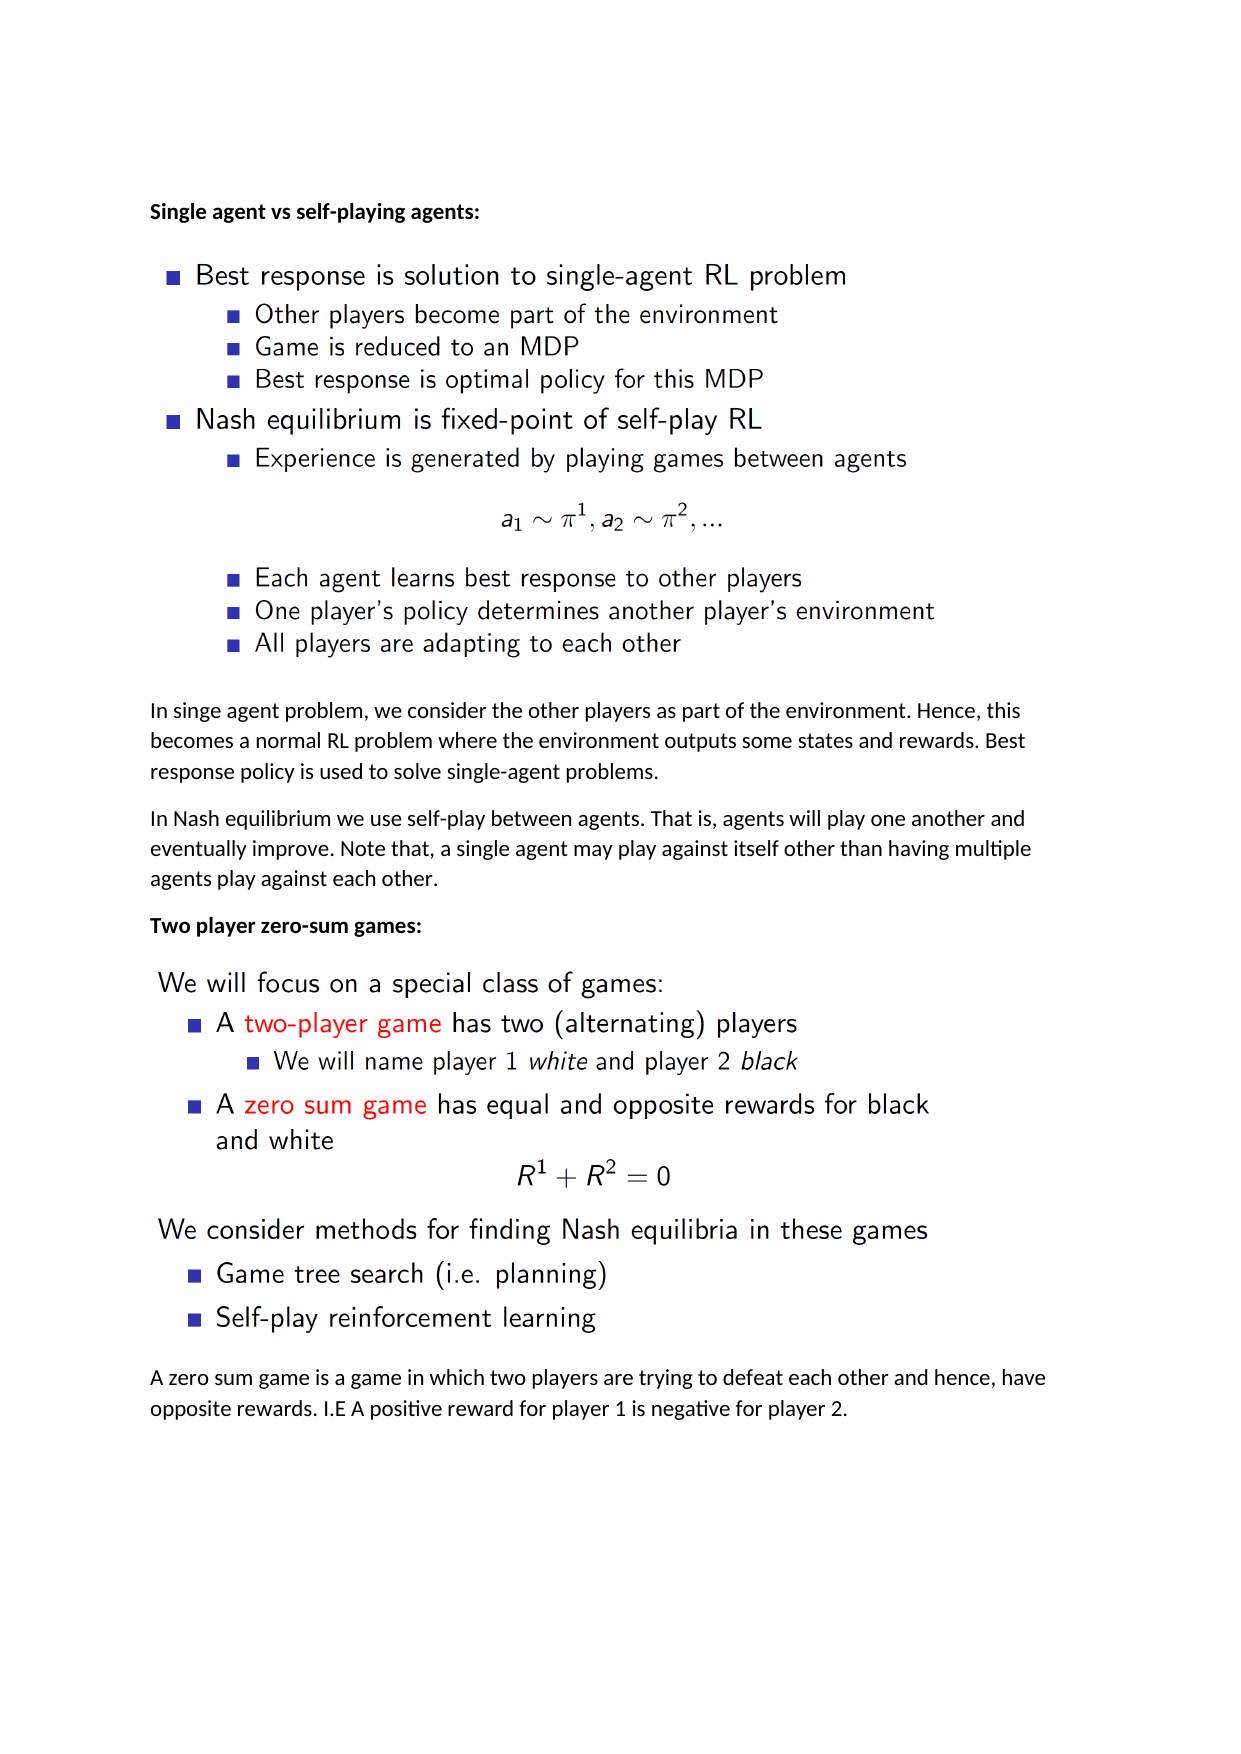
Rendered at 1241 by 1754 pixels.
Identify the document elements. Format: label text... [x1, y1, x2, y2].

picture [150, 243, 947, 678]
text A zero sum game is a game in which two players are trying to defeat each other and hence, have opposite rewards. I.E A positive reward for player 1 is negative for player 2. [150, 1363, 1090, 1422]
text Single agent vs self-playing agents: [150, 197, 1090, 225]
text In singe agent problem, we consider the other players as part of the environment. Hence, this becomes a normal RL problem where the environment outputs some states and rewards. Best response policy is used to solve single-agent problems. [150, 696, 1090, 785]
picture [150, 957, 943, 1345]
text Two player zero-sum games: [150, 911, 1090, 939]
text In Nash equilibrium we use self-play between agents. That is, agents will play one another and eventually improve. Note that, a single agent may play against itself other than having multiple agents play against each other. [150, 804, 1090, 892]
